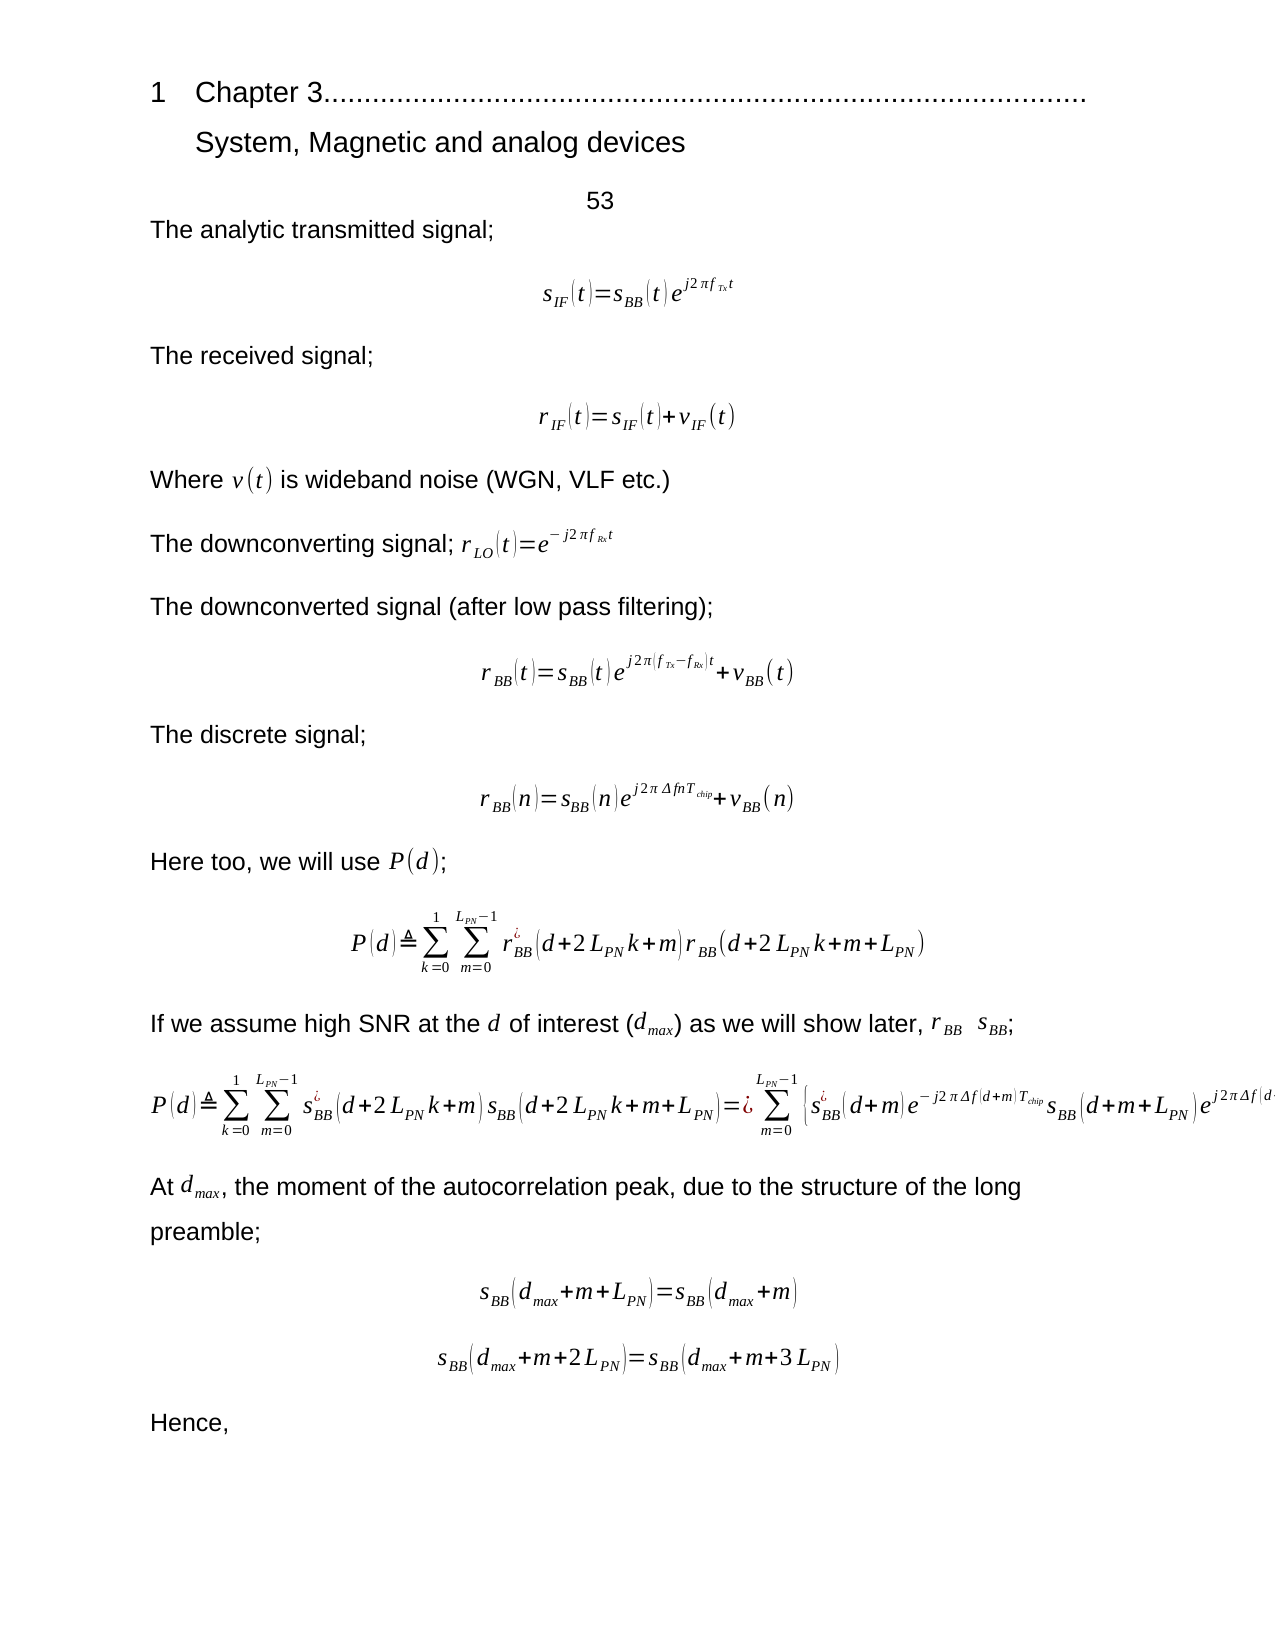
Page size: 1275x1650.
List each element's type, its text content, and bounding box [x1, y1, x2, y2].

text The downconverting signal; [150, 526, 1125, 561]
text The downconverted signal (after low pass filtering); [150, 592, 1125, 621]
text Where is wideband noise (WGN, VLF etc.) [150, 464, 1125, 494]
text The analytic transmitted signal; [150, 215, 1125, 243]
text The discrete signal; [150, 720, 1125, 749]
text If we assume high SNR at the of interest () as we will show later, ; [150, 1008, 1125, 1039]
text Hence, [150, 1408, 1125, 1436]
text Here too, we will use ; [150, 846, 1125, 876]
text At , the moment of the autocorrelation peak, due to the structure of the long preamble; [150, 1171, 1125, 1245]
text The received signal; [150, 341, 1125, 370]
